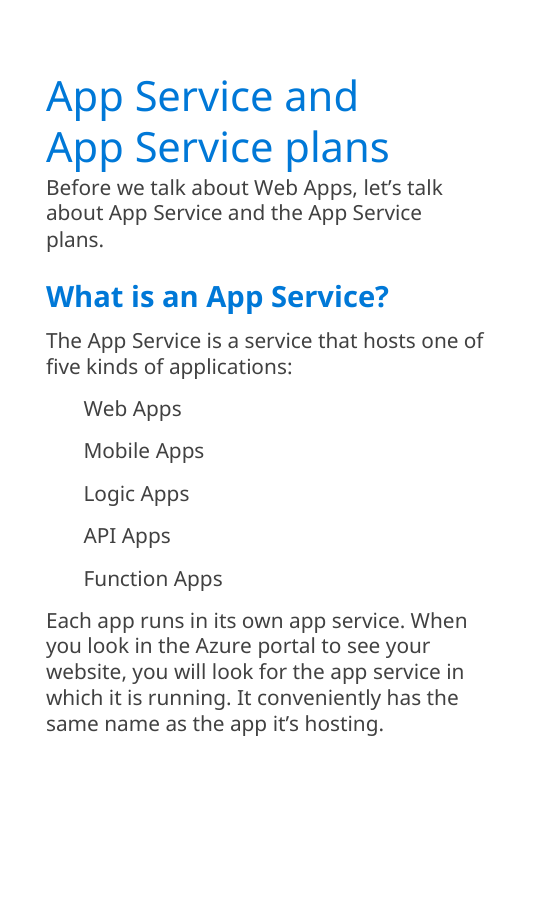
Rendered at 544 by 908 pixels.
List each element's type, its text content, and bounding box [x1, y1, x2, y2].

text Web Apps [83, 394, 497, 423]
text App Service and App Service plans [46, 70, 422, 174]
text Function Apps [83, 564, 497, 592]
text The App Service is a service that hosts one of five kinds of applications: [46, 328, 497, 380]
text Each app runs in its own app service. When you look in the Azure portal to see your website, you will look for the app service in which it is running. It conveniently has the same name as the app it’s hosting. [46, 607, 489, 737]
text API Apps [83, 521, 497, 550]
text Before we talk about Web Apps, let’s talk about App Service and the App Service plans. [46, 174, 481, 253]
text Logic Apps [83, 479, 497, 507]
text Mobile Apps [83, 436, 497, 465]
text What is an App Service? [46, 277, 497, 316]
